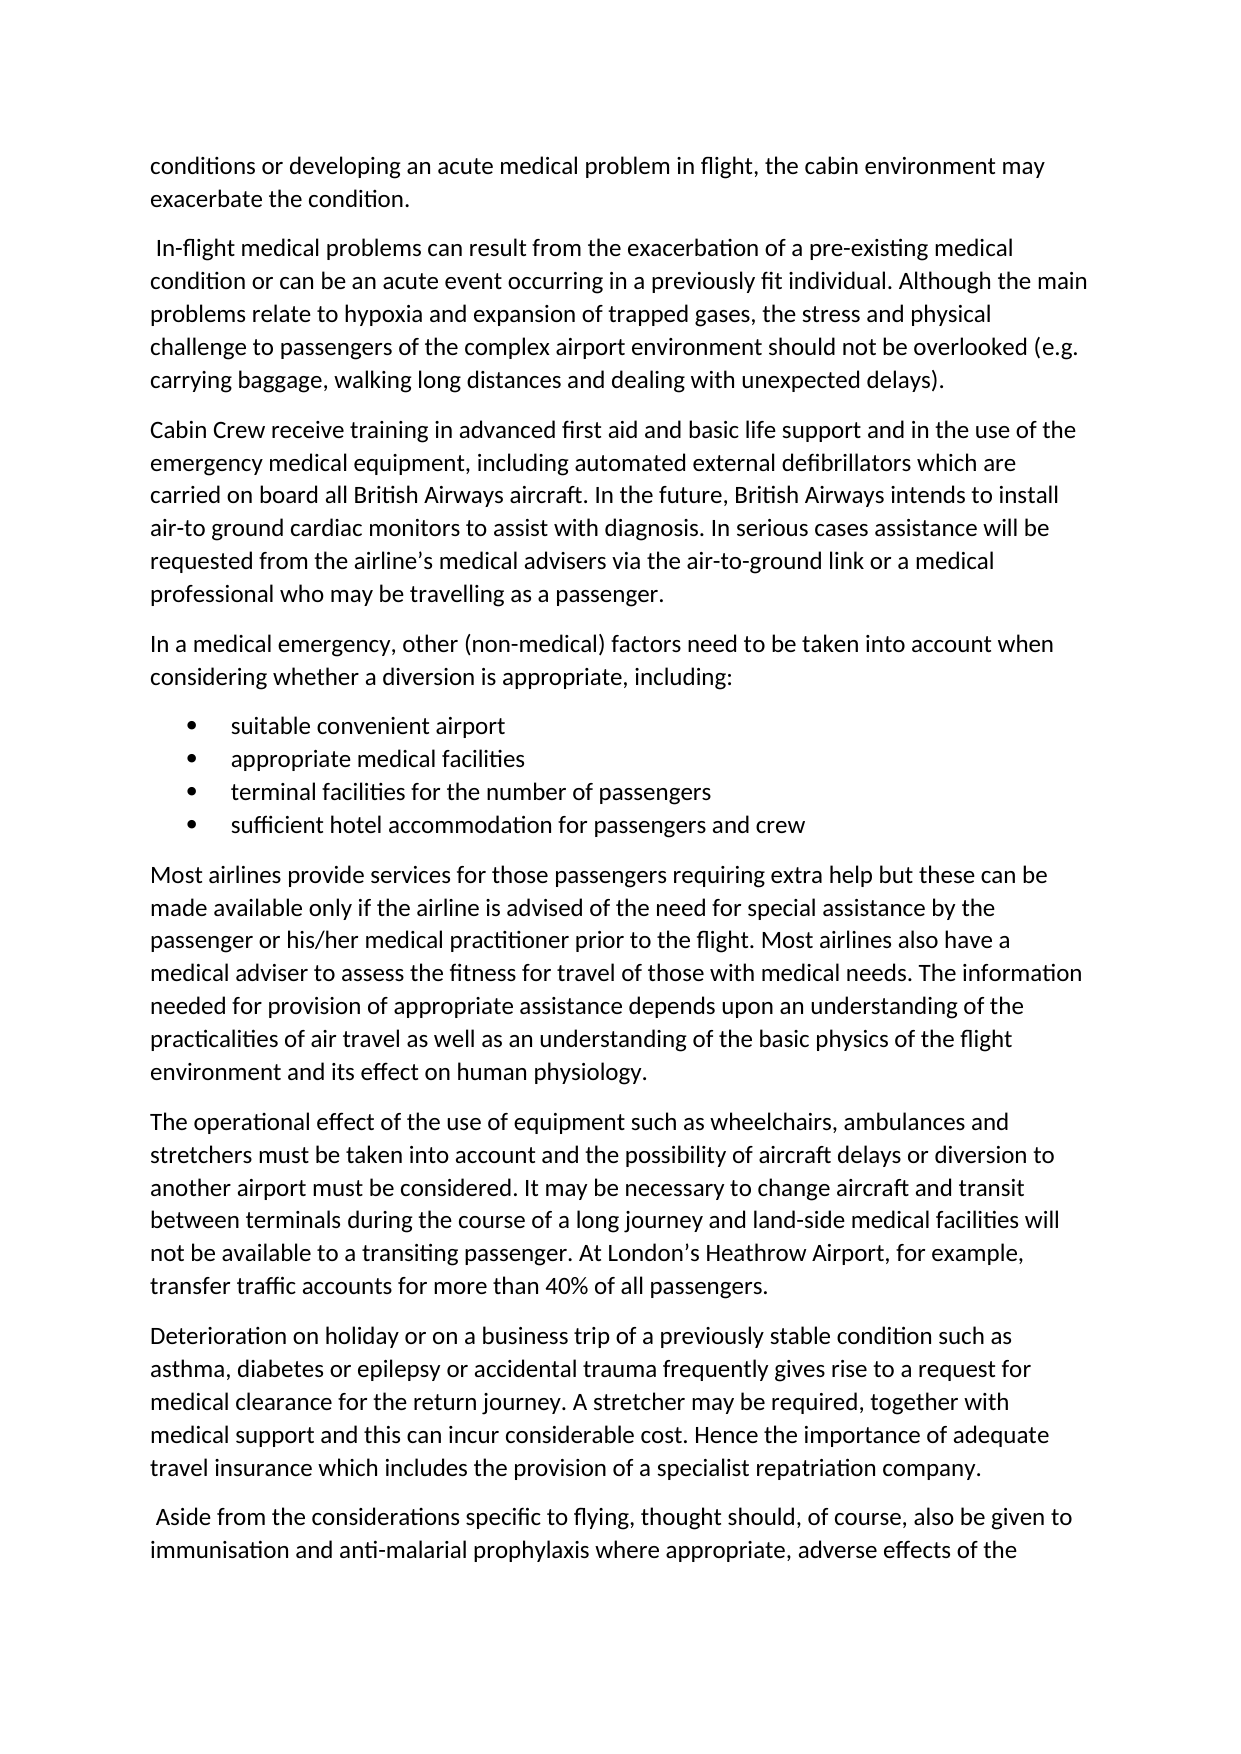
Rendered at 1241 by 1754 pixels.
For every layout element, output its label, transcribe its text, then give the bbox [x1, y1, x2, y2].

text Most airlines provide services for those passengers requiring extra help but these can be made available only if the airline is advised of the need for special assistance by the passenger or his/her medical practitioner prior to the flight. Most airlines also have a medical adviser to assess the fitness for travel of those with medical needs. The information needed for provision of appropriate assistance depends upon an understanding of the practicalities of air travel as well as an understanding of the basic physics of the flight environment and its effect on human physiology. [150, 859, 1090, 1087]
list suitable convenient airport [187, 710, 1090, 741]
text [150, 150, 1090, 213]
list terminal facilities for the number of passengers [187, 776, 1090, 807]
text Deterioration on holiday or on a business trip of a previously stable condition such as asthma, diabetes or epilepsy or accidental trauma frequently gives rise to a request for medical clearance for the return journey. A stretcher may be required, together with medical support and this can incur considerable cost. Hence the importance of adequate travel insurance which includes the provision of a specialist repatriation company. [150, 1320, 1090, 1482]
text In a medical emergency, other (non-medical) factors need to be taken into account when considering whether a diversion is appropriate, including: [150, 628, 1090, 691]
list sufficient hotel accommodation for passengers and crew [187, 809, 1090, 840]
text The operational effect of the use of equipment such as wheelchairs, ambulances and stretchers must be taken into account and the possibility of aircraft delays or diversion to another airport must be considered. It may be necessary to change aircraft and transit between terminals during the course of a long journey and land-side medical facilities will not be available to a transiting passenger. At London’s Heathrow Airport, for example, transfer traffic accounts for more than 40% of all passengers. [150, 1106, 1090, 1301]
list appropriate medical facilities [187, 743, 1090, 774]
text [150, 1501, 1090, 1565]
text Cabin Crew receive training in advanced first aid and basic life support and in the use of the emergency medical equipment, including automated external defibrillators which are carried on board all British Airways aircraft. In the future, British Airways intends to install air-to ground cardiac monitors to assist with diagnosis. In serious cases assistance will be requested from the airline’s medical advisers via the air-to-ground link or a medical professional who may be travelling as a passenger. [150, 414, 1090, 609]
text In-flight medical problems can result from the exacerbation of a pre-existing medical condition or can be an acute event occurring in a previously fit individual. Although the main problems relate to hypoxia and expansion of trapped gases, the stress and physical challenge to passengers of the complex airport environment should not be overlooked (e.g. carrying baggage, walking long distances and dealing with unexpected delays). [150, 232, 1090, 395]
